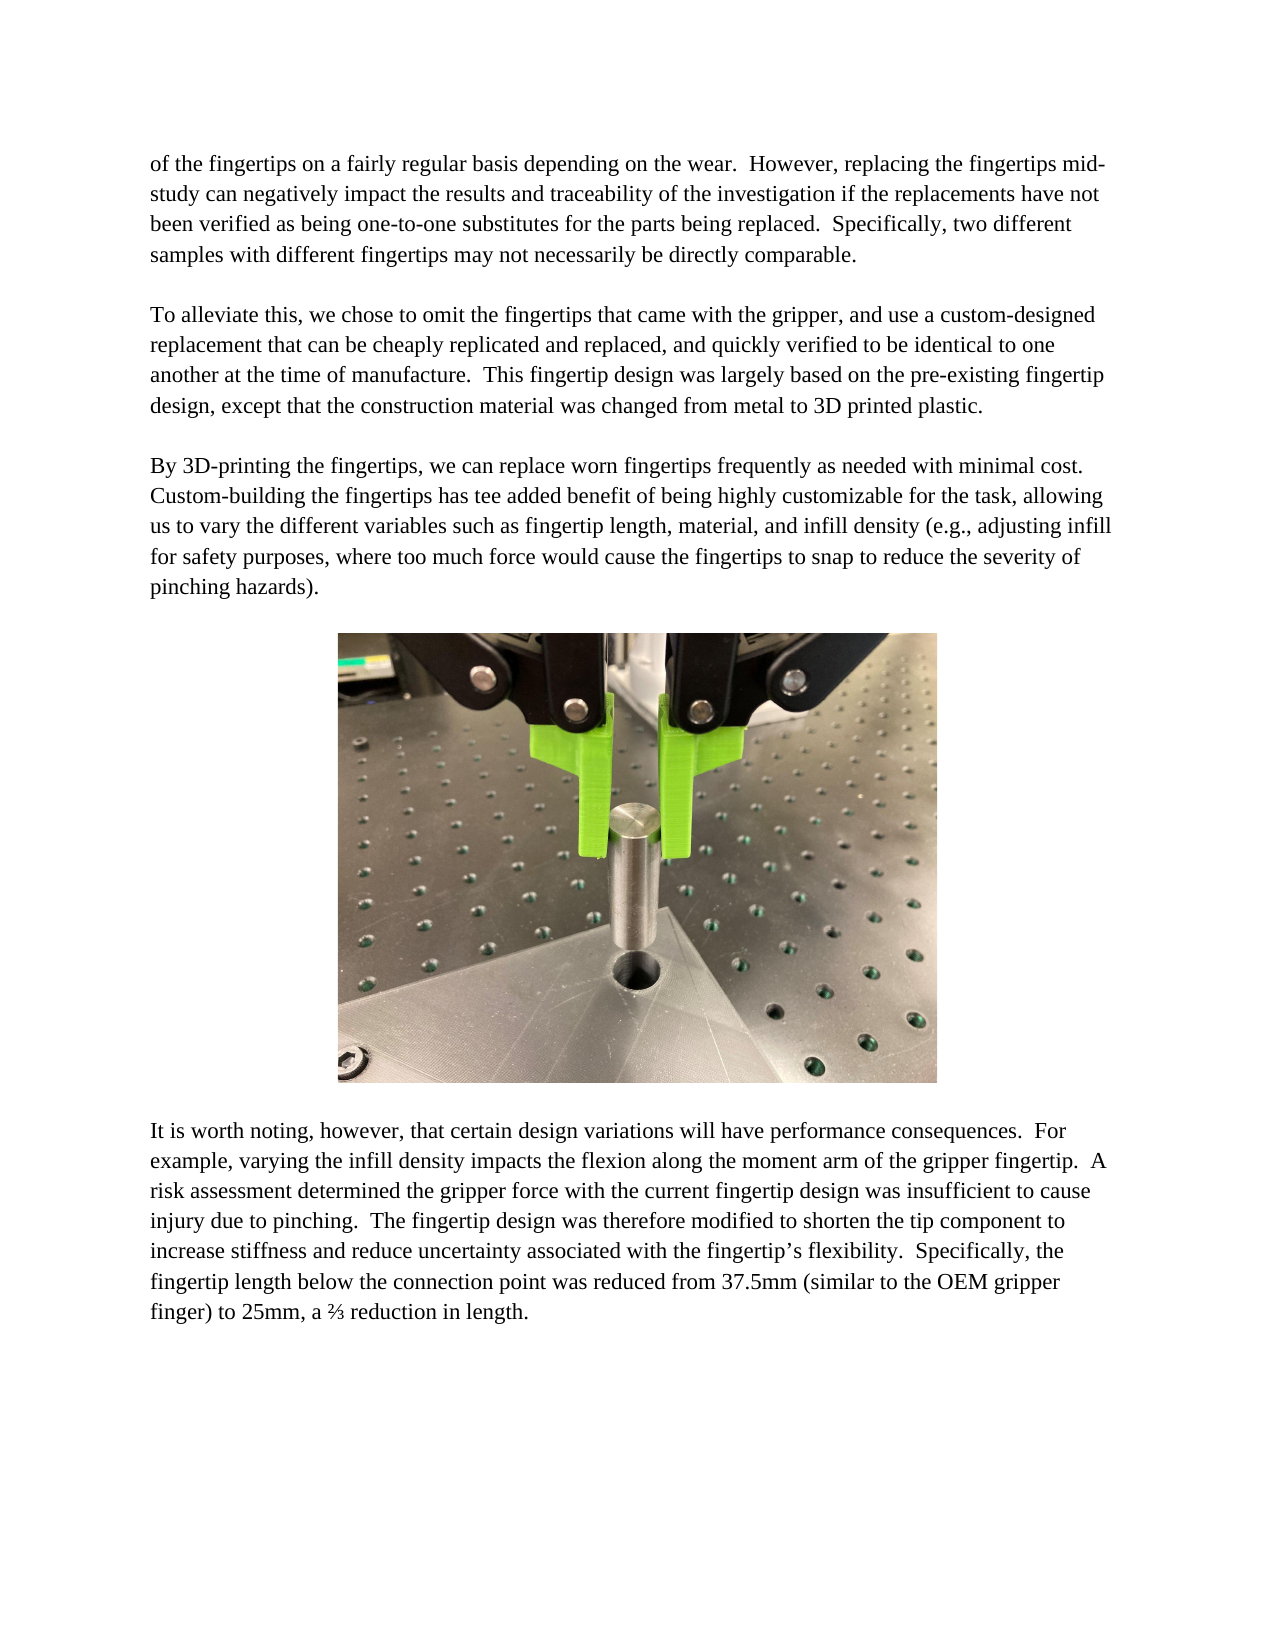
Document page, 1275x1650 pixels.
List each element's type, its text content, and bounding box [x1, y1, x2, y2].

text To alleviate this, we chose to omit the fingertips that came with the gripper, and use a custom-designed replacement that can be cheaply replicated and replaced, and quickly verified to be identical to one another at the time of manufacture. This fingertip design was largely based on the pre-existing fingertip design, except that the construction material was changed from metal to 3D printed plastic. [150, 301, 1125, 418]
picture [337, 633, 938, 1083]
text By 3D-printing the fingertips, we can replace worn fingertips frequently as needed with minimal cost. Custom-building the fingertips has tee added benefit of being highly customizable for the task, allowing us to vary the different variables such as fingertip length, material, and infill density (e.g., adjusting infill for safety purposes, where too much force would cause the fingertips to snap to reduce the severity of pinching hazards). [150, 452, 1125, 599]
text It is worth noting, however, that certain design variations will have performance consequences. For example, varying the infill density impacts the flexion along the moment arm of the gripper fingertip. A risk assessment determined the gripper force with the current fingertip design was insufficient to cause injury due to pinching. The fingertip design was therefore modified to shorten the tip component to increase stiffness and reduce uncertainty associated with the fingertip’s flexibility. Specifically, the fingertip length below the connection point was reduced from 37.5mm (similar to the OEM gripper finger) to 25mm, a ⅔ reduction in length. [150, 1117, 1125, 1324]
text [150, 150, 1125, 267]
